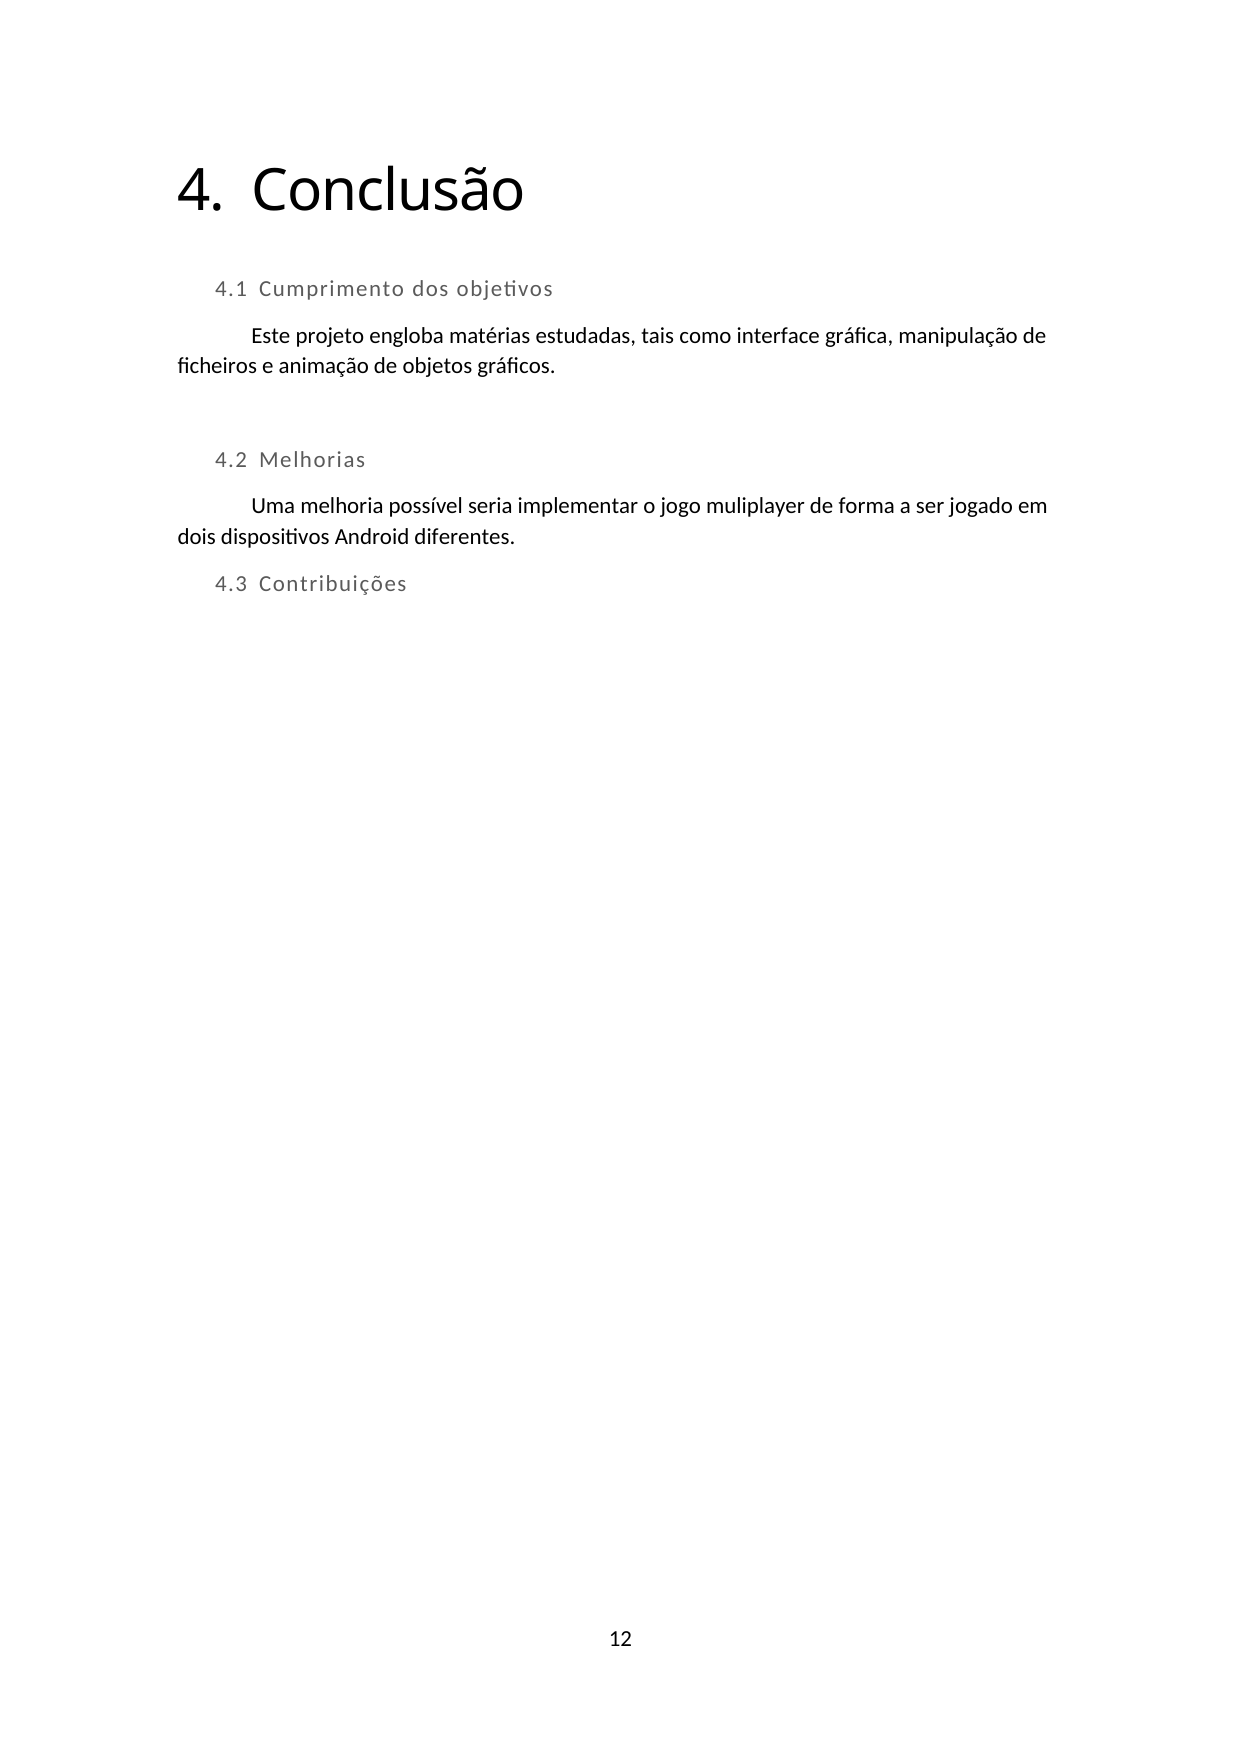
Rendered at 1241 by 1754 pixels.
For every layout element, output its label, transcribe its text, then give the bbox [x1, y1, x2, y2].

subtitle Cumprimento dos objetivos [215, 274, 1063, 302]
text Este projeto engloba matérias estudadas, tais como interface gráfica, manipulação de ficheiros e animação de objetos gráficos. [177, 321, 1063, 379]
title Conclusão [177, 148, 1063, 227]
subtitle Melhorias [215, 445, 1063, 473]
subtitle Contribuições [215, 569, 1063, 597]
text Uma melhoria possível seria implementar o jogo muliplayer de forma a ser jogado em dois dispositivos Android diferentes. [177, 492, 1063, 550]
